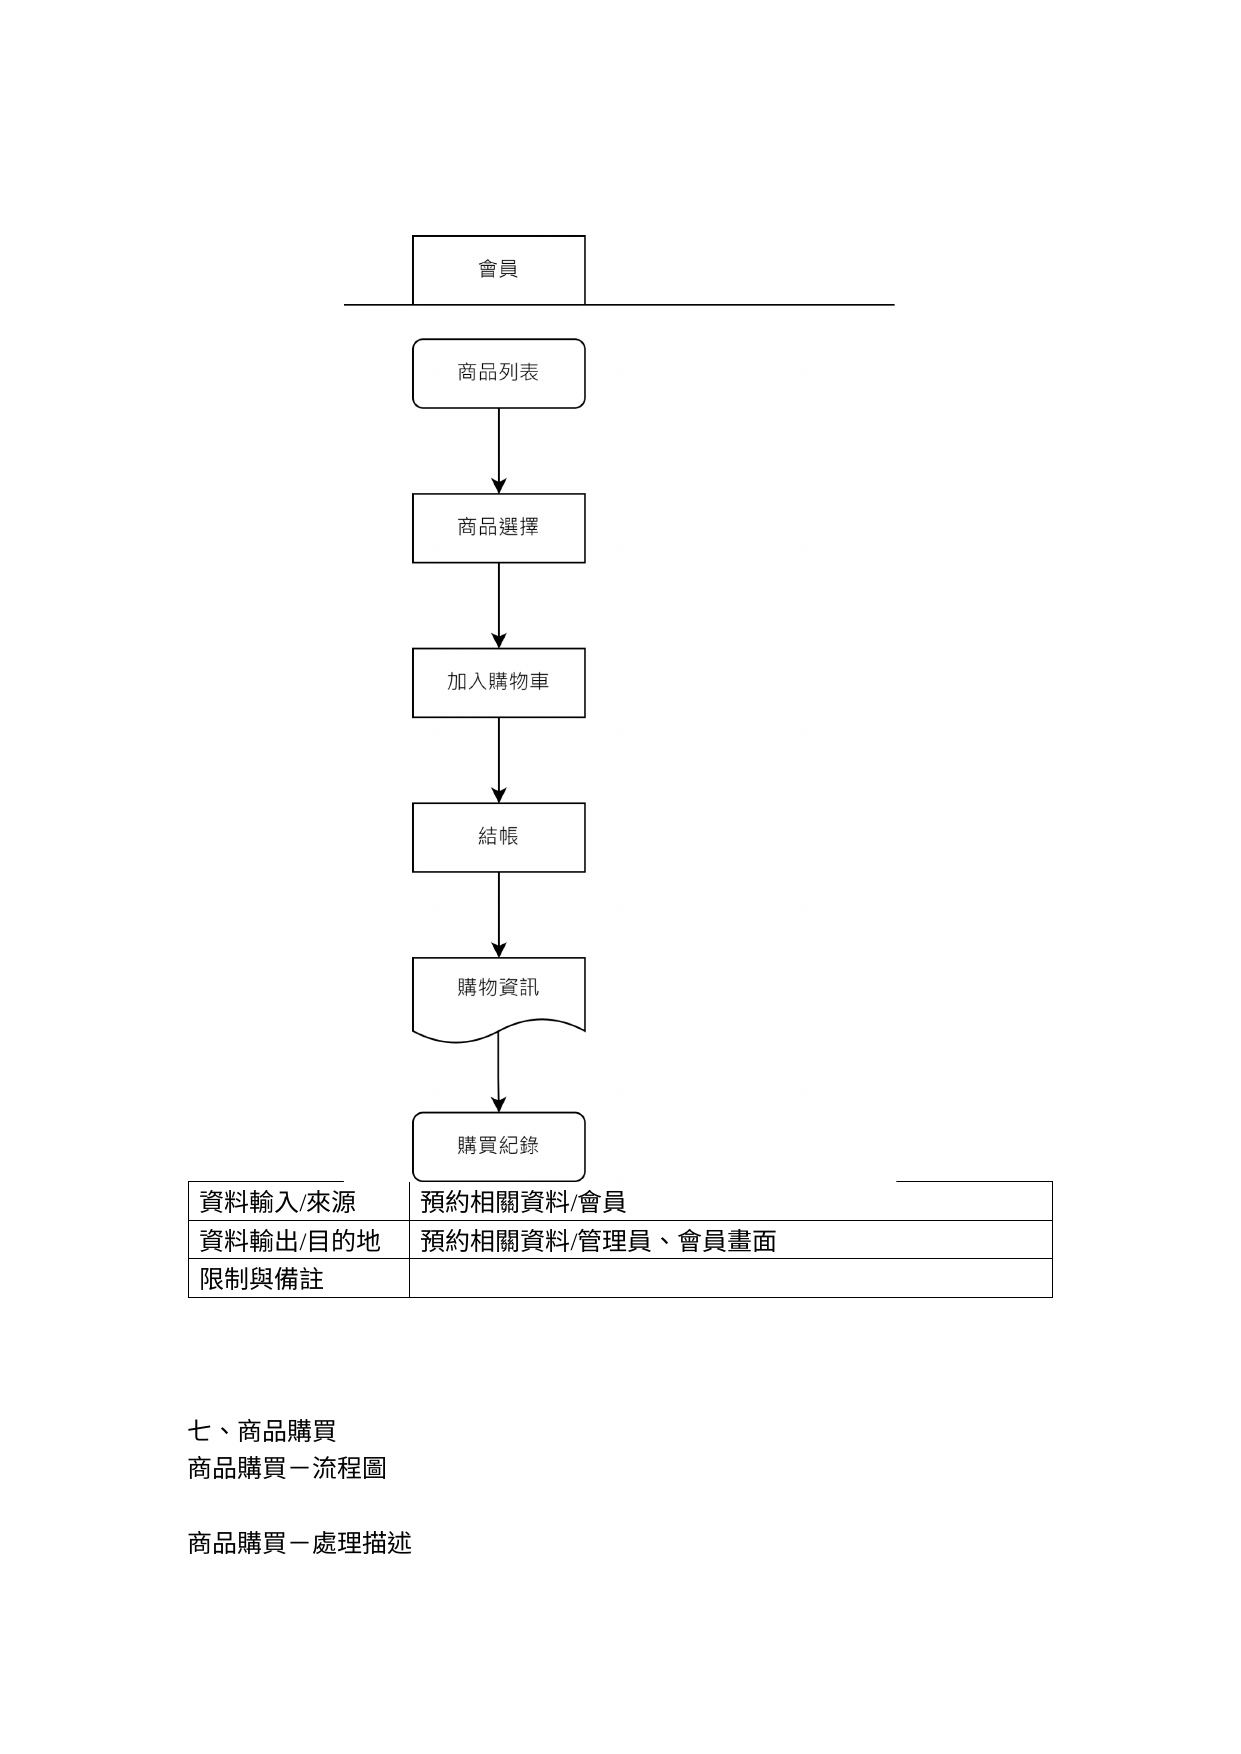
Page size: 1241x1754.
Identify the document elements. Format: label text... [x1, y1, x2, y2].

picture [343, 235, 897, 1182]
table_cell 限制與備註 [189, 1259, 409, 1297]
table_cell 預約相關資料/會員 [410, 1182, 1052, 1220]
table_cell 資料輸入/來源 [189, 1182, 409, 1220]
table_cell 資料輸出/目的地 [189, 1221, 409, 1258]
table_cell 預約相關資料/管理員、會員畫面 [410, 1221, 1052, 1258]
table_cell [410, 1259, 1052, 1297]
text 商品購買－流程圖 [187, 1448, 1053, 1485]
text 七、商品購買 [187, 1410, 1053, 1448]
text 商品購買－處理描述 [187, 1523, 1053, 1560]
